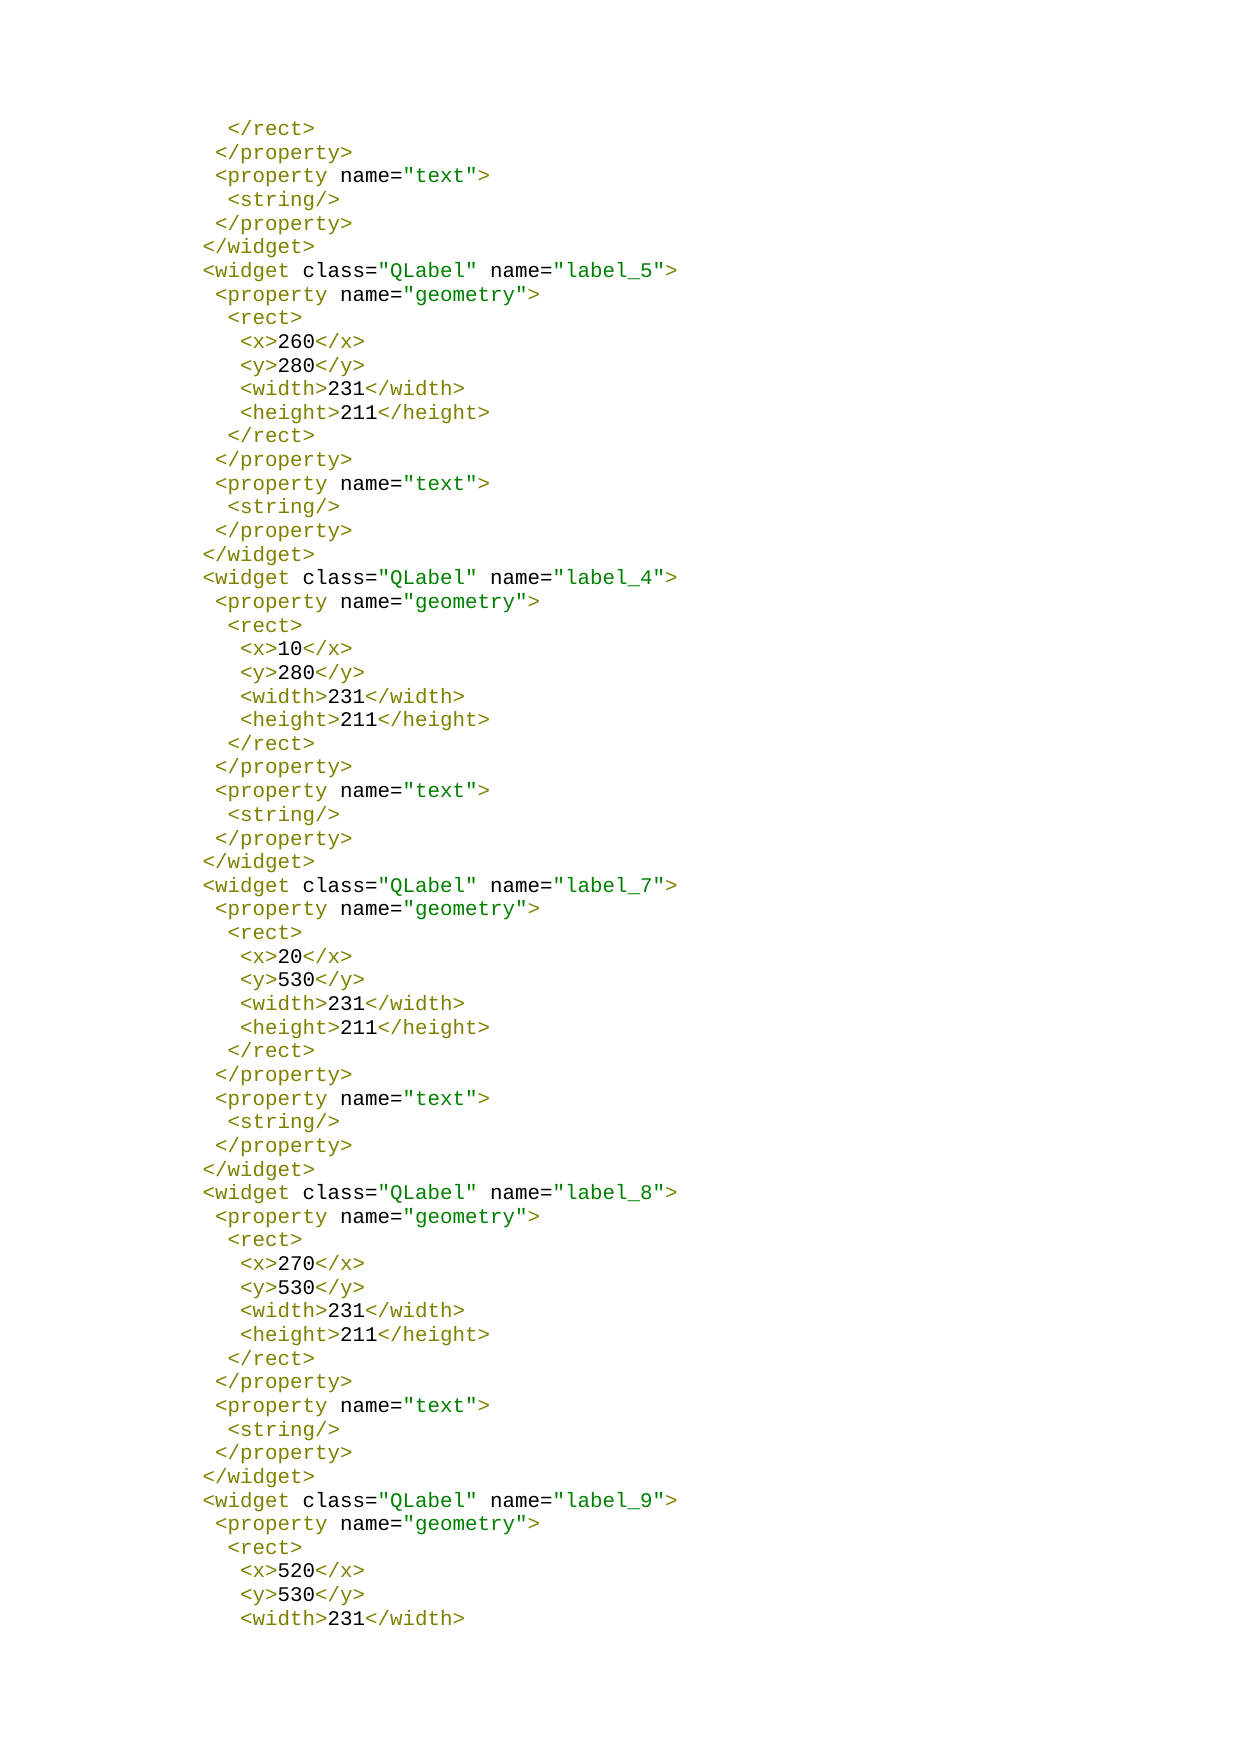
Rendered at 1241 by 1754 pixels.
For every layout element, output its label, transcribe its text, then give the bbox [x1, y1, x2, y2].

text <widget class="QLabel" name="label_5"> [177, 260, 1152, 284]
text <y>280</y> [177, 354, 1152, 378]
text <rect> [177, 615, 1152, 638]
text </property> [177, 1135, 1152, 1158]
text <rect> [177, 1537, 1152, 1561]
text </property> [177, 449, 1152, 473]
text <height>211</height> [177, 709, 1152, 733]
text <width>231</width> [177, 1300, 1152, 1324]
text <property name="geometry"> [177, 1513, 1152, 1537]
text <property name="text"> [177, 780, 1152, 804]
text <width>231</width> [177, 1608, 1152, 1631]
text <property name="geometry"> [177, 1206, 1152, 1229]
text </rect> [177, 1348, 1152, 1371]
text <widget class="QLabel" name="label_7"> [177, 875, 1152, 898]
text <property name="text"> [177, 165, 1152, 189]
text <property name="geometry"> [177, 898, 1152, 922]
text <property name="text"> [177, 1395, 1152, 1419]
text <x>260</x> [177, 331, 1152, 354]
text <string/> [177, 1111, 1152, 1135]
text </widget> [177, 544, 1152, 567]
text <string/> [177, 496, 1152, 520]
text </widget> [177, 1158, 1152, 1182]
text </property> [177, 757, 1152, 780]
text <rect> [177, 1229, 1152, 1253]
text <x>520</x> [177, 1561, 1152, 1584]
text </widget> [177, 851, 1152, 875]
text <widget class="QLabel" name="label_8"> [177, 1182, 1152, 1206]
text <y>530</y> [177, 1277, 1152, 1300]
text <y>530</y> [177, 969, 1152, 993]
text <x>10</x> [177, 638, 1152, 662]
text <widget class="QLabel" name="label_9"> [177, 1489, 1152, 1513]
text <width>231</width> [177, 378, 1152, 402]
text </property> [177, 827, 1152, 851]
text <x>20</x> [177, 946, 1152, 969]
text <height>211</height> [177, 1324, 1152, 1348]
text <property name="geometry"> [177, 591, 1152, 615]
text </property> [177, 1371, 1152, 1395]
text <height>211</height> [177, 1017, 1152, 1040]
text <property name="text"> [177, 473, 1152, 496]
text </rect> [177, 733, 1152, 757]
text </property> [177, 520, 1152, 544]
text <rect> [177, 922, 1152, 946]
text <string/> [177, 1419, 1152, 1442]
text <string/> [177, 804, 1152, 827]
text </property> [177, 142, 1152, 165]
text <height>211</height> [177, 402, 1152, 426]
text <property name="geometry"> [177, 284, 1152, 307]
text </rect> [177, 426, 1152, 449]
text <x>270</x> [177, 1253, 1152, 1277]
text </widget> [177, 236, 1152, 260]
text <width>231</width> [177, 686, 1152, 709]
text <y>530</y> [177, 1584, 1152, 1608]
text <y>280</y> [177, 662, 1152, 686]
text </property> [177, 213, 1152, 236]
text </rect> [177, 118, 1152, 142]
text </rect> [177, 1040, 1152, 1064]
text </property> [177, 1442, 1152, 1466]
text <rect> [177, 307, 1152, 331]
text <widget class="QLabel" name="label_4"> [177, 567, 1152, 591]
text </property> [177, 1064, 1152, 1088]
text <string/> [177, 189, 1152, 213]
text <property name="text"> [177, 1088, 1152, 1111]
text </widget> [177, 1466, 1152, 1489]
text <width>231</width> [177, 993, 1152, 1017]
